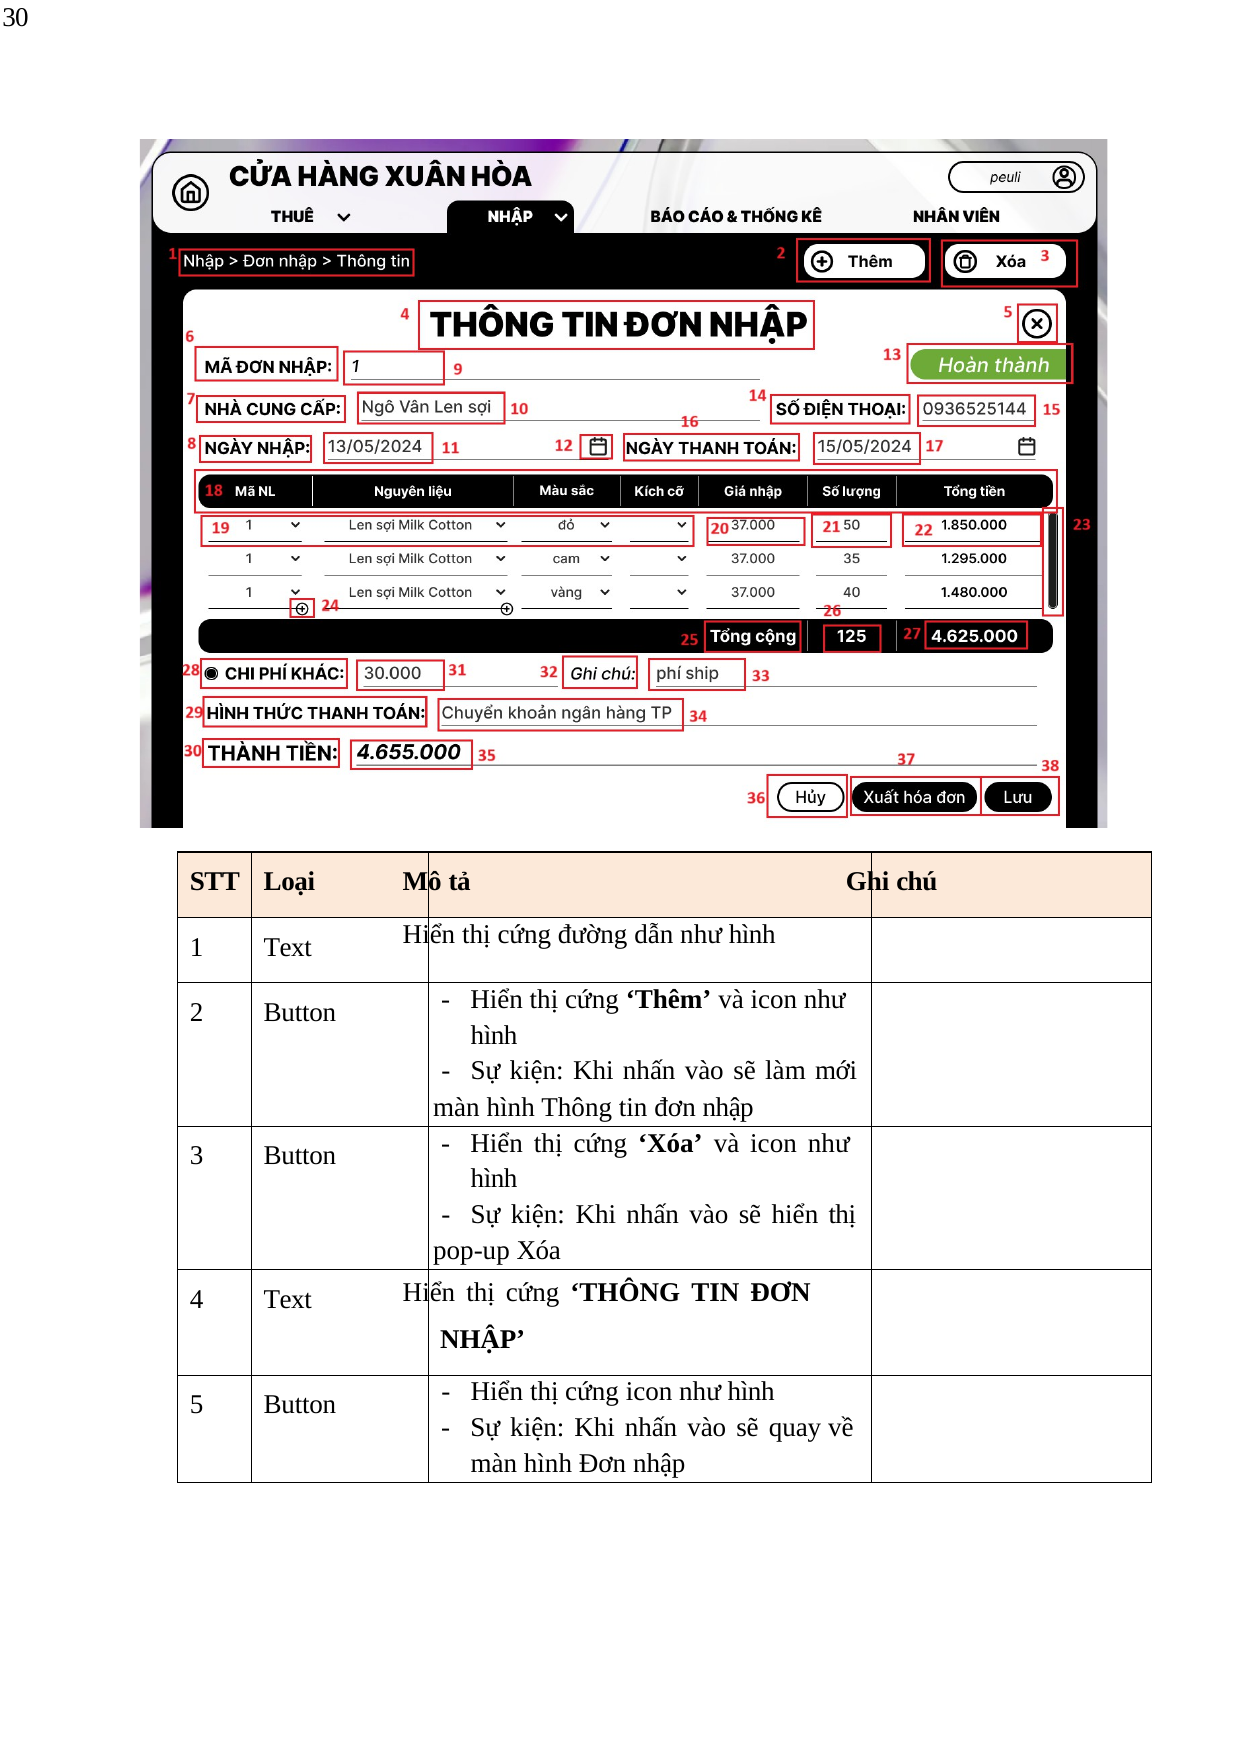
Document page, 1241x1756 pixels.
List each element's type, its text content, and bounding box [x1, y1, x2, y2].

table_header Mô tả [429, 853, 871, 917]
table_cell Text [252, 1270, 428, 1375]
table_cell Hiển thị cứng đường dẫn như hình [429, 918, 871, 982]
table_cell Hiển thị cứng ‘THÔNG TIN ĐƠN NHẬP’ [429, 1270, 871, 1375]
table_cell Hiển thị cứng ‘Thêm’ và icon như hình Sự kiện: Khi nhấn vào sẽ làm mới màn hình Thông tin đơn nhập [429, 983, 871, 1126]
table_cell [872, 918, 1151, 982]
table_cell Button [252, 1376, 428, 1482]
table_header STT [178, 853, 251, 917]
picture [139, 139, 1108, 828]
table_cell Hiển thị cứng icon như hình Sự kiện: Khi nhấn vào sẽ quay về màn hình Đơn nhập [429, 1376, 871, 1482]
table_cell Text [252, 918, 428, 982]
table_cell [872, 1127, 1151, 1269]
table_cell 4 [178, 1270, 251, 1375]
table_cell 3 [178, 1127, 251, 1269]
table_header Ghi chú [872, 853, 1151, 917]
table_cell [872, 1270, 1151, 1375]
table_cell [872, 1376, 1151, 1482]
table_header Loại [252, 853, 428, 917]
table_cell 1 [178, 918, 251, 982]
table_cell Button [252, 983, 428, 1126]
table_cell 2 [178, 983, 251, 1126]
table_cell [872, 983, 1151, 1126]
table_cell Button [252, 1127, 428, 1269]
table_cell Hiển thị cứng ‘Xóa’ và icon như hình Sự kiện: Khi nhấn vào sẽ hiển thị pop-up Xóa [429, 1127, 871, 1269]
table_cell 5 [178, 1376, 251, 1482]
